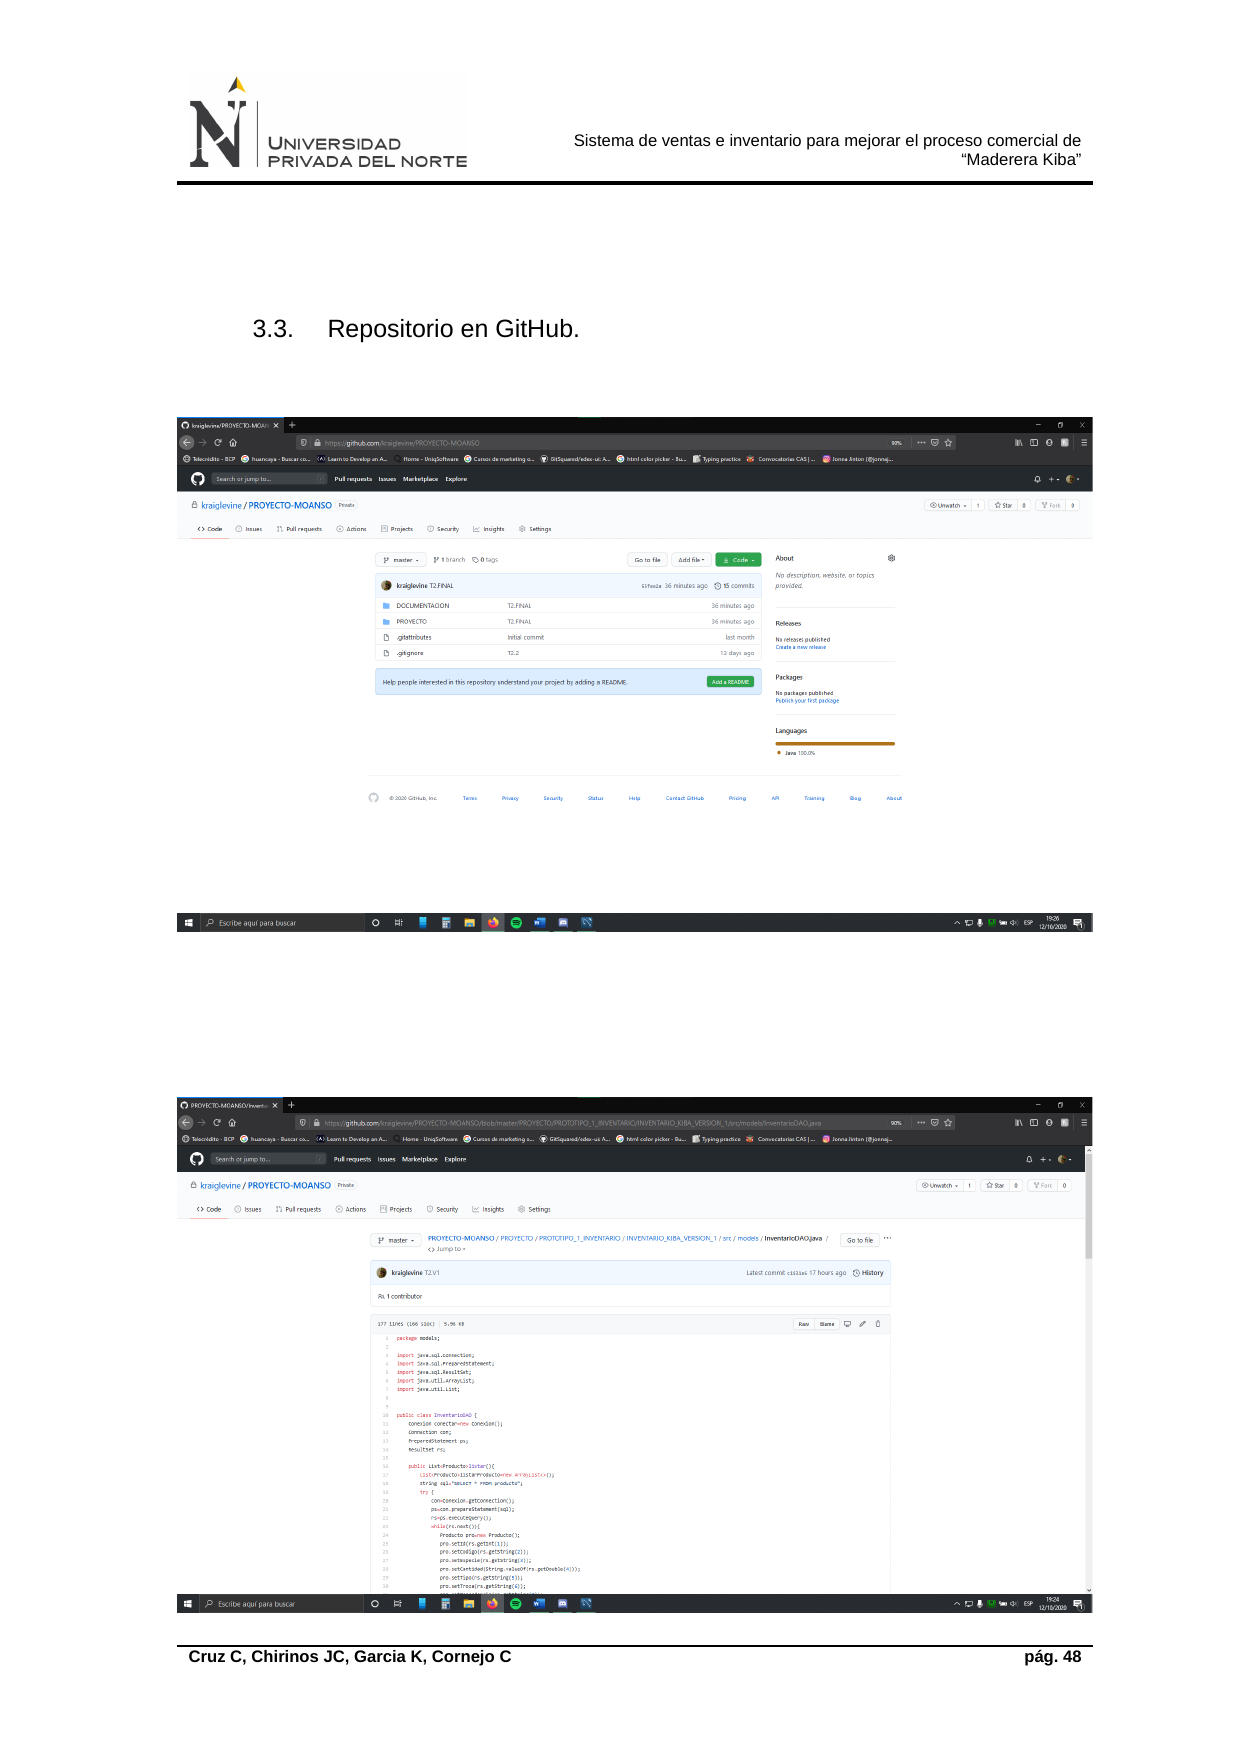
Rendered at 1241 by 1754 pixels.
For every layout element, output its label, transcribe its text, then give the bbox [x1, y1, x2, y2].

picture [188, 73, 469, 169]
picture [177, 417, 1093, 932]
picture [177, 1097, 1093, 1613]
list Repositorio en GitHub. [252, 313, 1092, 342]
